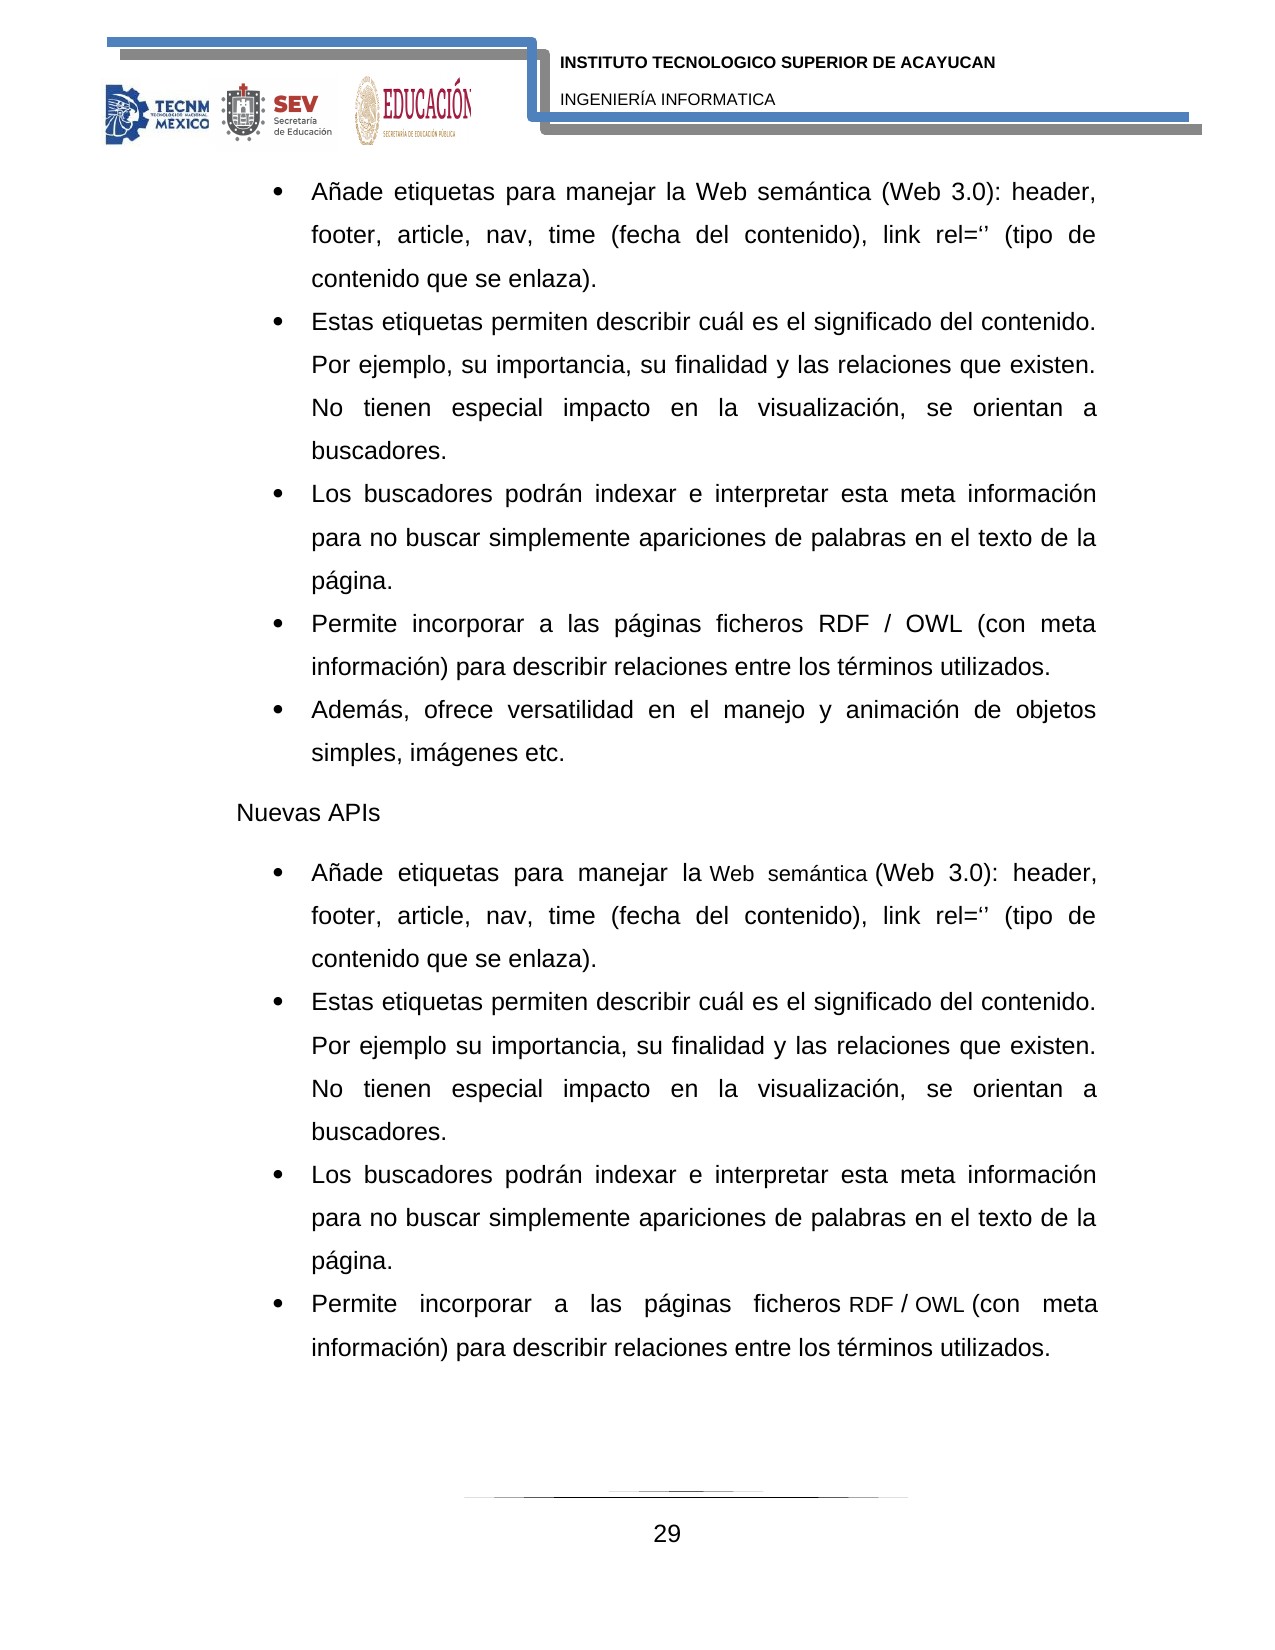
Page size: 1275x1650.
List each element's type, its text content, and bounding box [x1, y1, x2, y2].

list Estas etiquetas permiten describir cuál es el significado del contenido. Por ejemplo, su importancia, su finalidad y las relaciones que existen. No tienen especial impacto en la visualización, se orientan a buscadores. [274, 307, 1098, 465]
list Estas etiquetas permiten describir cuál es el significado del contenido. Por ejemplo su importancia, su finalidad y las relaciones que existen. No tienen especial impacto en la visualización, se orientan a buscadores. [274, 987, 1098, 1146]
list Añade etiquetas para manejar la Web semántica (Web 3.0): header, footer, article, nav, time (fecha del contenido), link rel=‘’ (tipo de contenido que se enlaza). [274, 177, 1098, 292]
list Permite incorporar a las páginas ficheros RDF / OWL (con meta información) para describir relaciones entre los términos utilizados. [274, 609, 1098, 681]
picture [101, 75, 339, 151]
picture [355, 76, 471, 145]
list Los buscadores podrán indexar e interpretar esta meta información para no buscar simplemente apariciones de palabras en el texto de la página. [274, 479, 1098, 594]
list Además, ofrece versatilidad en el manejo y animación de objetos simples, imágenes etc. [274, 695, 1098, 767]
list Los buscadores podrán indexar e interpretar esta meta información para no buscar simplemente apariciones de palabras en el texto de la página. [274, 1160, 1098, 1275]
list Permite incorporar a las páginas ficheros RDF / OWL (con meta información) para describir relaciones entre los términos utilizados. [274, 1289, 1098, 1361]
text Nuevas APIs [236, 798, 1098, 827]
list Añade etiquetas para manejar la Web semántica (Web 3.0): header, footer, article, nav, time (fecha del contenido), link rel=‘’ (tipo de contenido que se enlaza). [274, 858, 1098, 973]
